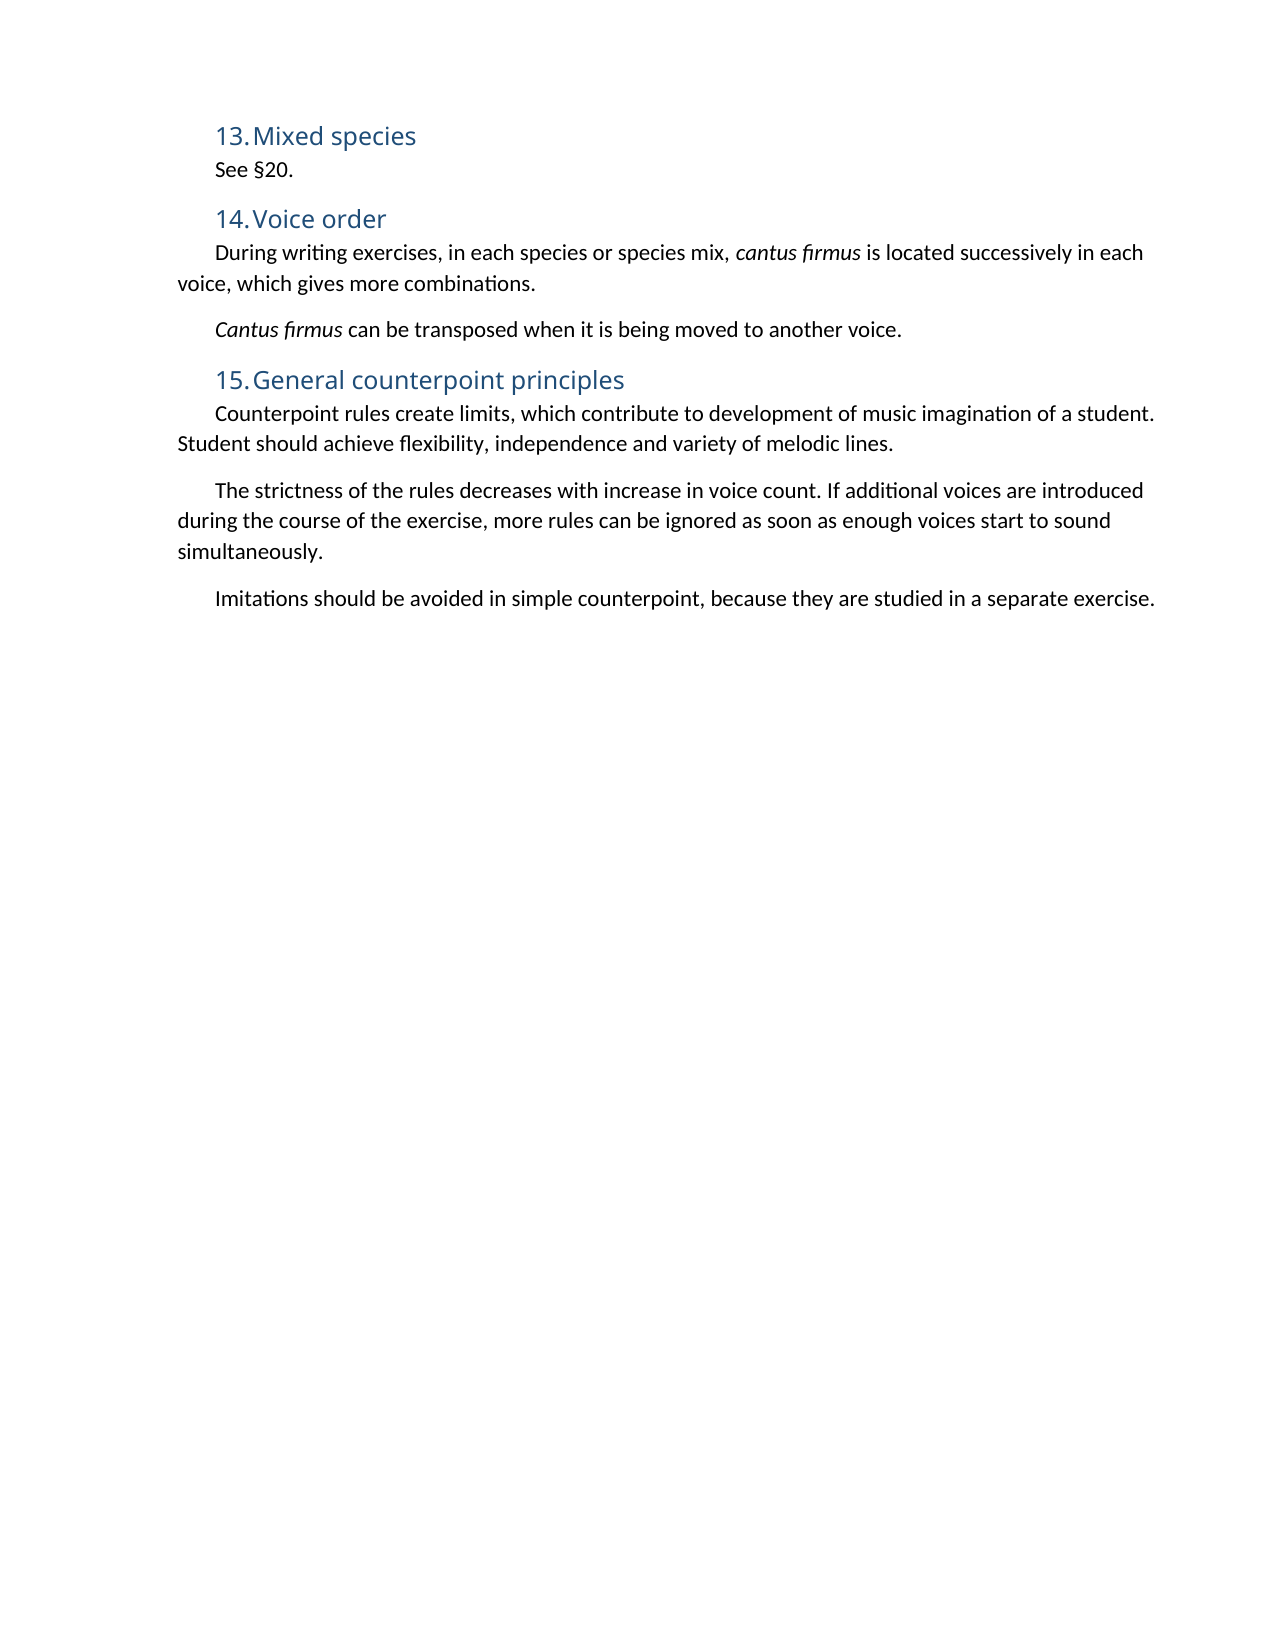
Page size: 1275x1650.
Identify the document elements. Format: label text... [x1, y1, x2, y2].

subtitle General counterpoint principles [215, 362, 1186, 397]
text Counterpoint rules create limits, which contribute to development of music imagination of a student. Student should achieve flexibility, independence and variety of melodic lines. [177, 399, 1186, 457]
text During writing exercises, in each species or species mix, cantus firmus is located successively in each voice, which gives more combinations. [177, 238, 1186, 297]
text See §20. [177, 155, 1186, 183]
text Imitations should be avoided in simple counterpoint, because they are studied in a separate exercise. [177, 584, 1186, 612]
subtitle Mixed species [215, 118, 1186, 152]
subtitle Voice order [215, 202, 1186, 236]
text The strictness of the rules decreases with increase in voice count. If additional voices are introduced during the course of the exercise, more rules can be ignored as soon as enough voices start to sound simultaneously. [177, 476, 1186, 565]
text Cantus firmus can be transposed when it is being moved to another voice. [177, 316, 1186, 344]
